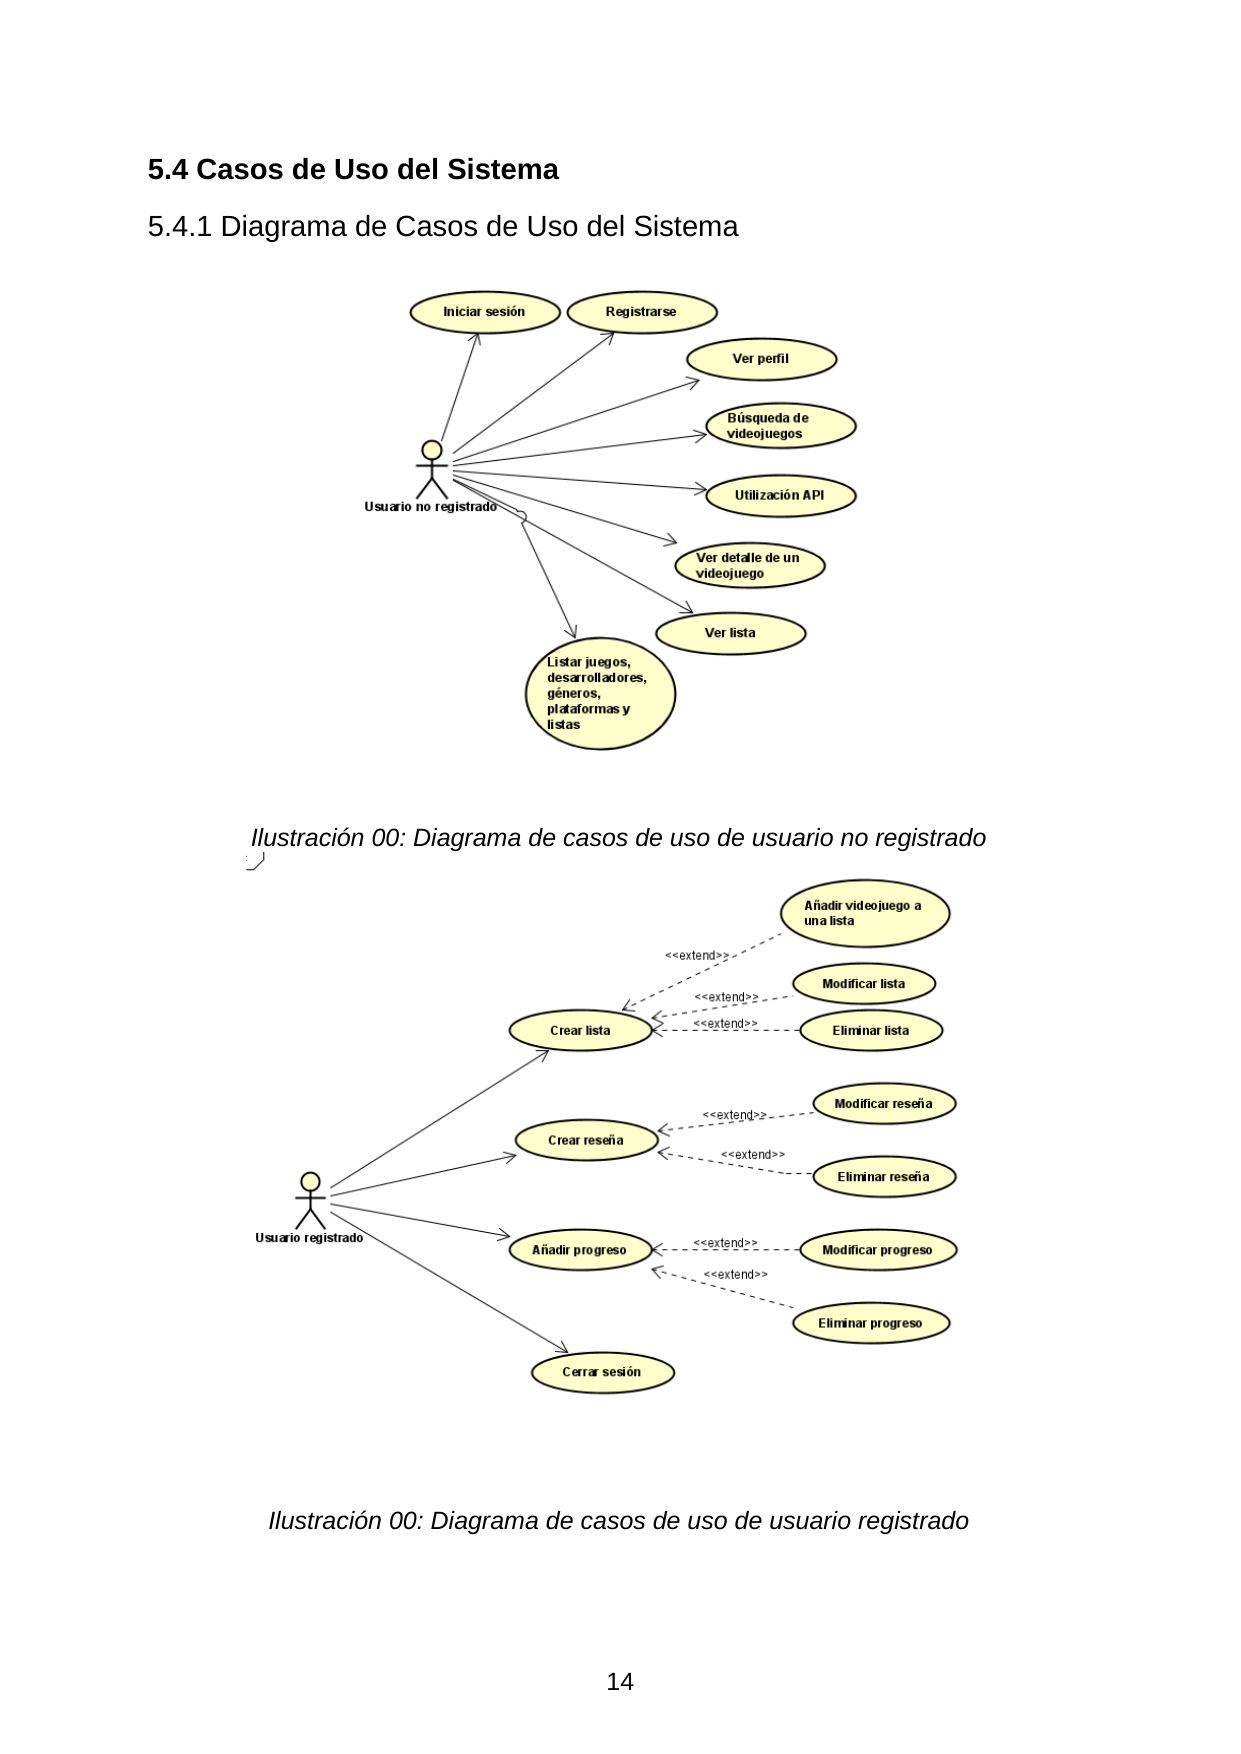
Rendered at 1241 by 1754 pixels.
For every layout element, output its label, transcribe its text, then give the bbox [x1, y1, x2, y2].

subtitle 5.4 Casos de Uso del Sistema [148, 152, 1092, 185]
text Ilustración 00: Diagrama de casos de uso de usuario no registrado [148, 823, 1092, 852]
text Ilustración 00: Diagrama de casos de uso de usuario registrado [148, 1506, 1092, 1535]
picture [360, 265, 880, 801]
subtitle 5.4.1 Diagrama de Casos de Uso del Sistema [148, 209, 1092, 242]
picture [246, 852, 994, 1484]
